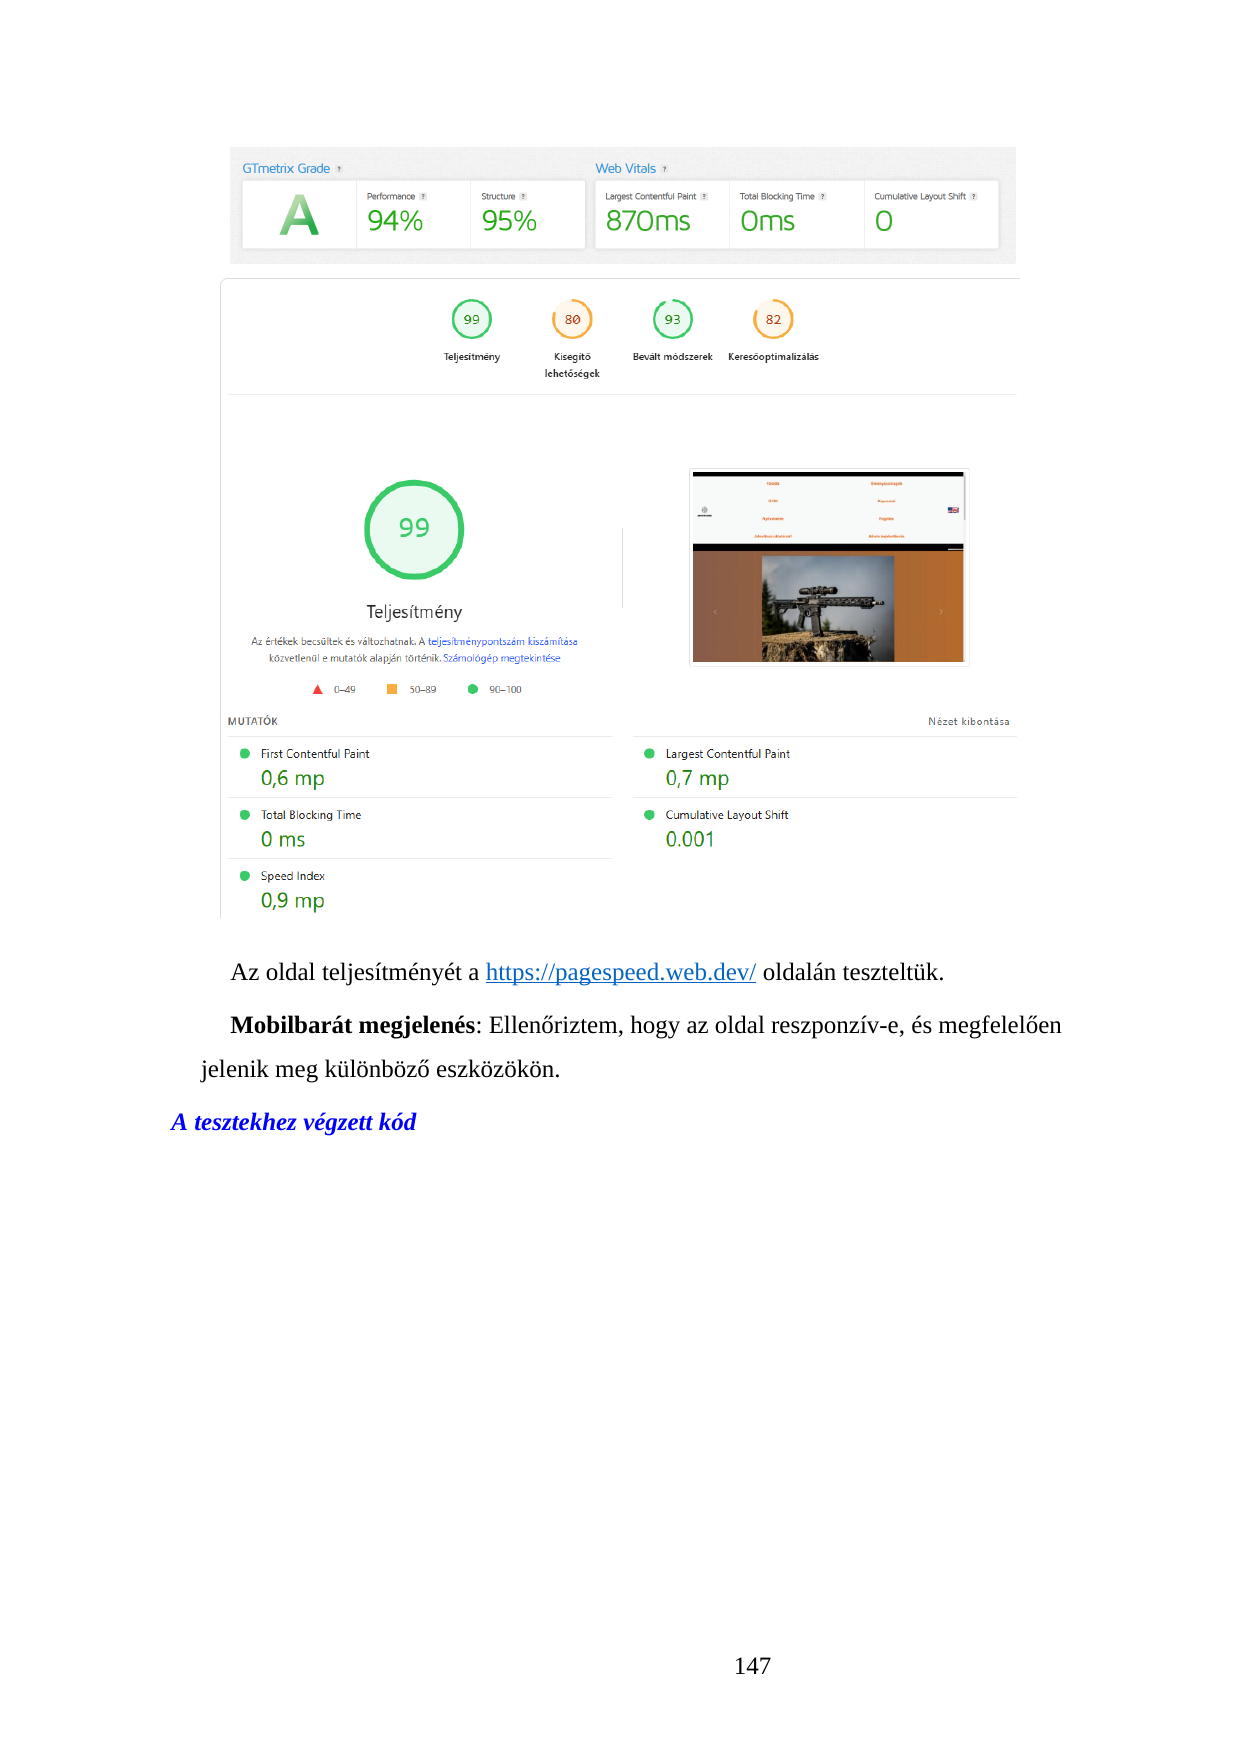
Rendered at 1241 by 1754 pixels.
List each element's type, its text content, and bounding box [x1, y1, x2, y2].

text Mobilbarát megjelenés: Ellenőriztem, hogy az oldal reszponzív-e, és megfelelően jelenik meg különböző eszközökön. [201, 1011, 1063, 1082]
picture [220, 276, 1020, 918]
picture [230, 147, 1016, 264]
subtitle A tesztekhez végzett kód [171, 1107, 1093, 1136]
